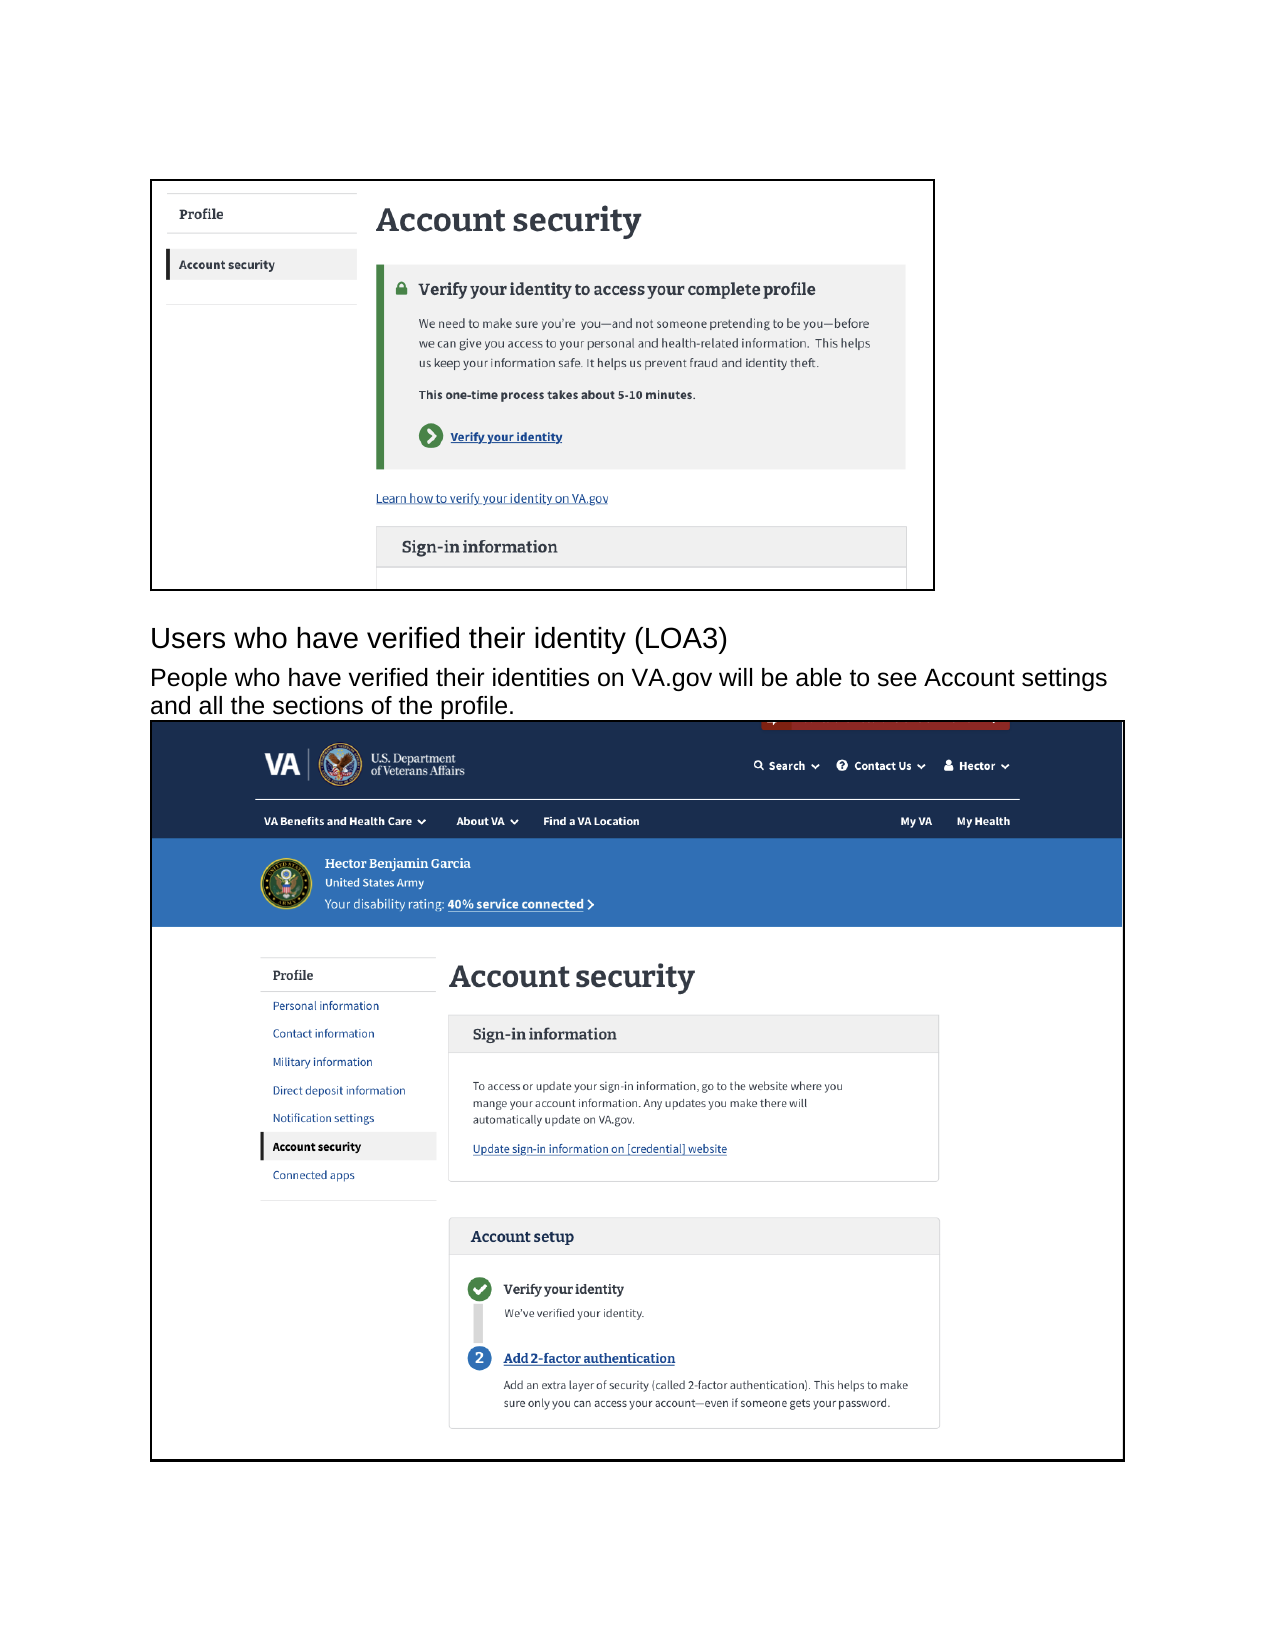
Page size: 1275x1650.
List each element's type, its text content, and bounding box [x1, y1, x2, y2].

picture [152, 181, 933, 589]
picture [152, 722, 1123, 1459]
text People who have verified their identities on VA.gov will be able to see Account settings and all the sections of the profile. [150, 662, 1125, 720]
subtitle Users who have verified their identity (LOA3) [150, 621, 1125, 654]
